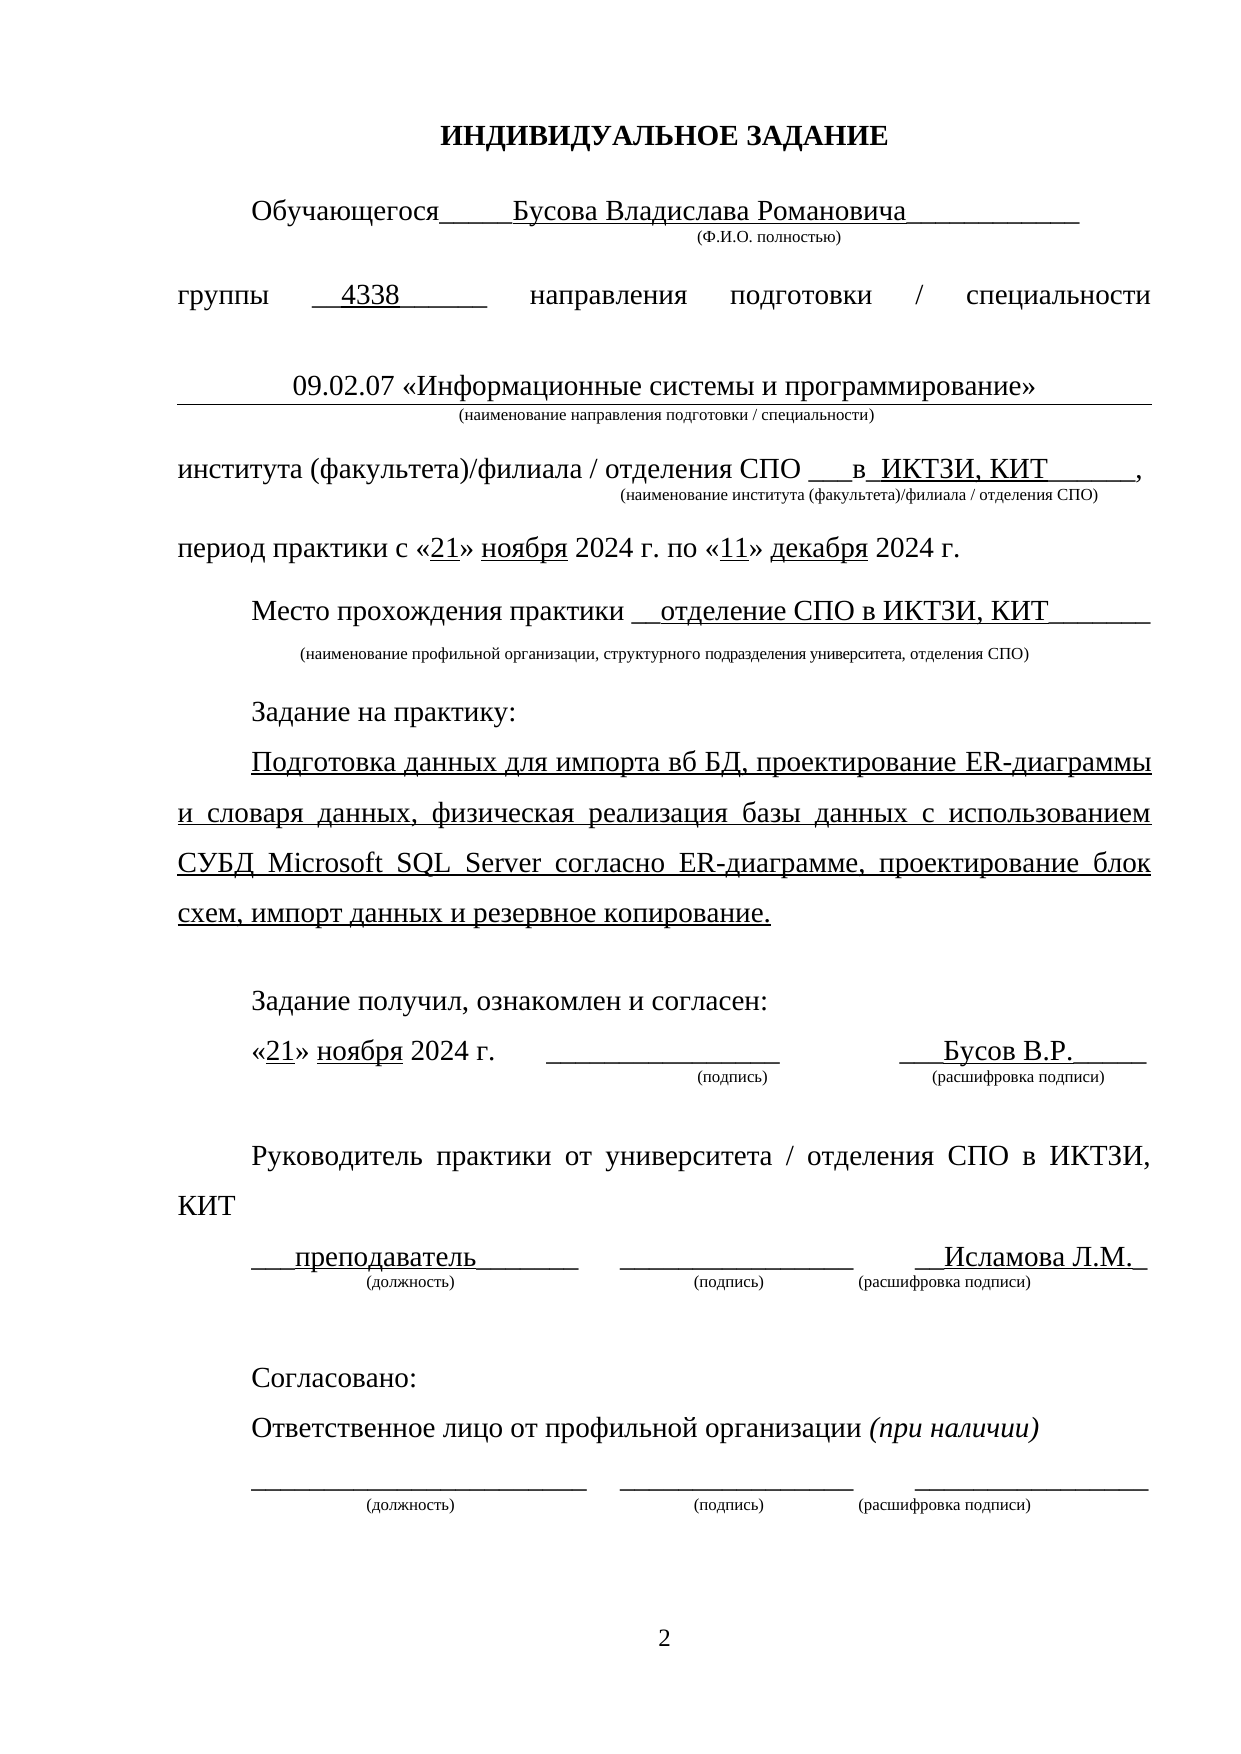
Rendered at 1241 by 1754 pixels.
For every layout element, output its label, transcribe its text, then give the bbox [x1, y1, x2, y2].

text ИНДИВИДУАЛЬНОЕ ЗАДАНИЕ [177, 118, 1152, 152]
text Согласовано: [177, 1360, 1152, 1393]
text период практики с «21» ноября 2024 г. по «11» декабря 2024 г. [177, 531, 1152, 564]
text 09.02.07 «Информационные системы и программирование» [177, 368, 1152, 404]
text института (факультета)/филиала / отделения СПО ___в_ИКТЗИ, КИТ______, [177, 451, 1152, 484]
text (должность) (подпись) (расшифровка подписи) [366, 1494, 1152, 1528]
text (Ф.И.О. полностью) [697, 227, 1152, 261]
text (наименование направления подготовки / специальности) [177, 405, 1152, 438]
text Место прохождения практики __отделение СПО в ИКТЗИ, КИТ_______ [177, 593, 1152, 627]
text Подготовка данных для импорта вб БД, проектирование ER-диаграммы и словаря данных, физическая реализация базы данных с использованием СУБД Microsoft SQL Server согласно ER-диаграмме, проектирование блок схем, импорт данных и резервное копирование. [177, 825, 1152, 929]
text Обучающегося_____Бусова Владислава Романовича____________ [177, 193, 1152, 227]
text ___преподаватель_______ ________________ __Исламова Л.М._ [251, 1239, 1152, 1272]
text Подготовка данных для импорта вб БД, проектирование ER-диаграммы и словаря данных, физическая реализация базы данных с использованием СУБД Microsoft SQL Server согласно ER-диаграмме, проектирование блок схем, импорт данных и резервное копирование. [177, 744, 1152, 824]
text Руководитель практики от университета / отделения СПО в ИКТЗИ, КИТ [177, 1138, 1152, 1222]
text Ответственное лицо от профильной организации (при наличии) [177, 1410, 1152, 1444]
text (должность) (подпись) (расшифровка подписи) [366, 1272, 1152, 1306]
text _______________________ ________________ ________________ [251, 1461, 1152, 1494]
text Задание получил, ознакомлен и согласен: [177, 983, 1152, 1017]
text (подпись) (расшифровка подписи) [697, 1067, 1152, 1101]
text (наименование института (факультета)/филиала / отделения СПО) [620, 484, 1152, 518]
text «21» ноября 2024 г. ________________ ___Бусов В.Р._____ [177, 1033, 1152, 1067]
text Задание на практику: [177, 694, 1152, 728]
text (наименование профильной организации, структурного подразделения университета, отделения СПО) [177, 644, 1152, 677]
text группы __4338______ направления подготовки / специальности [177, 277, 1152, 354]
